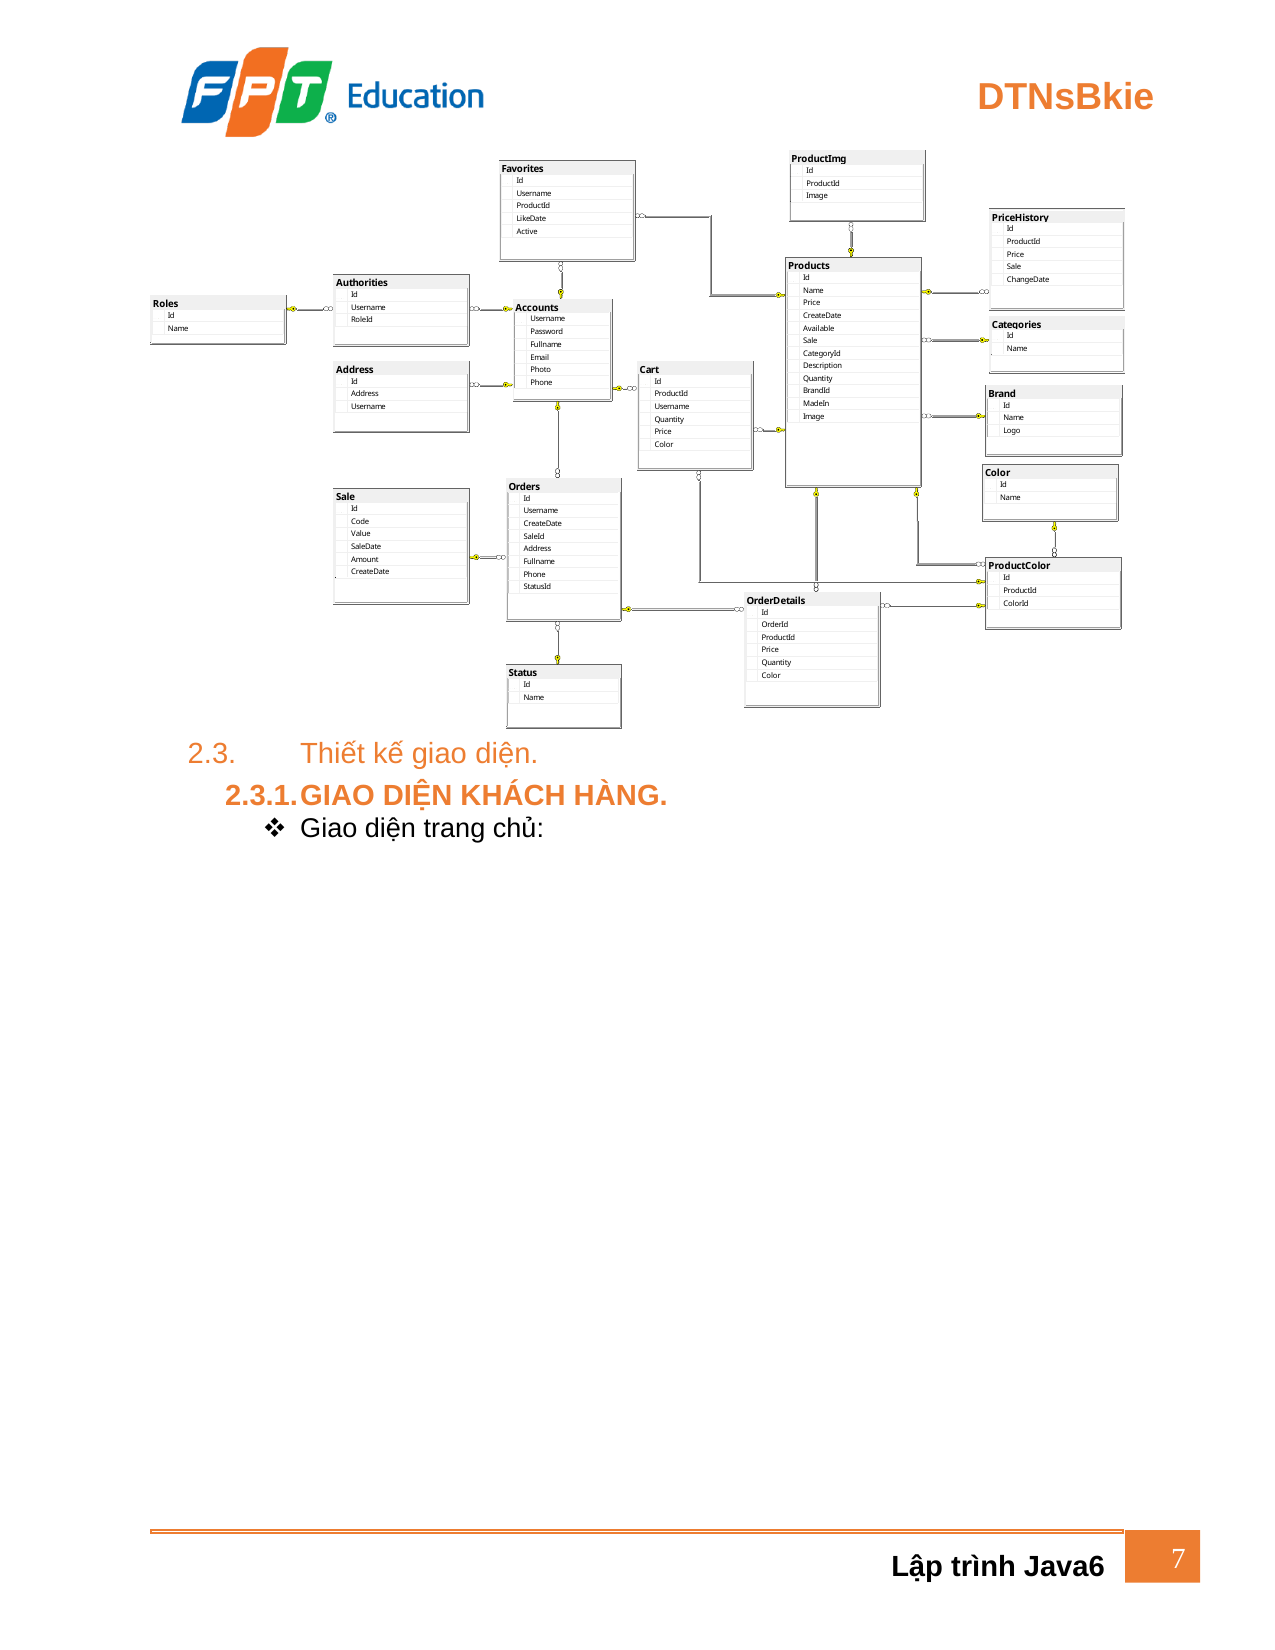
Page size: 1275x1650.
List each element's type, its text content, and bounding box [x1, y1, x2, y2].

subtitle Thiết kế giao diện. [187, 736, 1125, 770]
list Giao diện trang chủ: [262, 812, 1125, 843]
picture [150, 29, 510, 150]
subtitle GIAO DIỆN KHÁCH HÀNG. [225, 778, 1125, 812]
